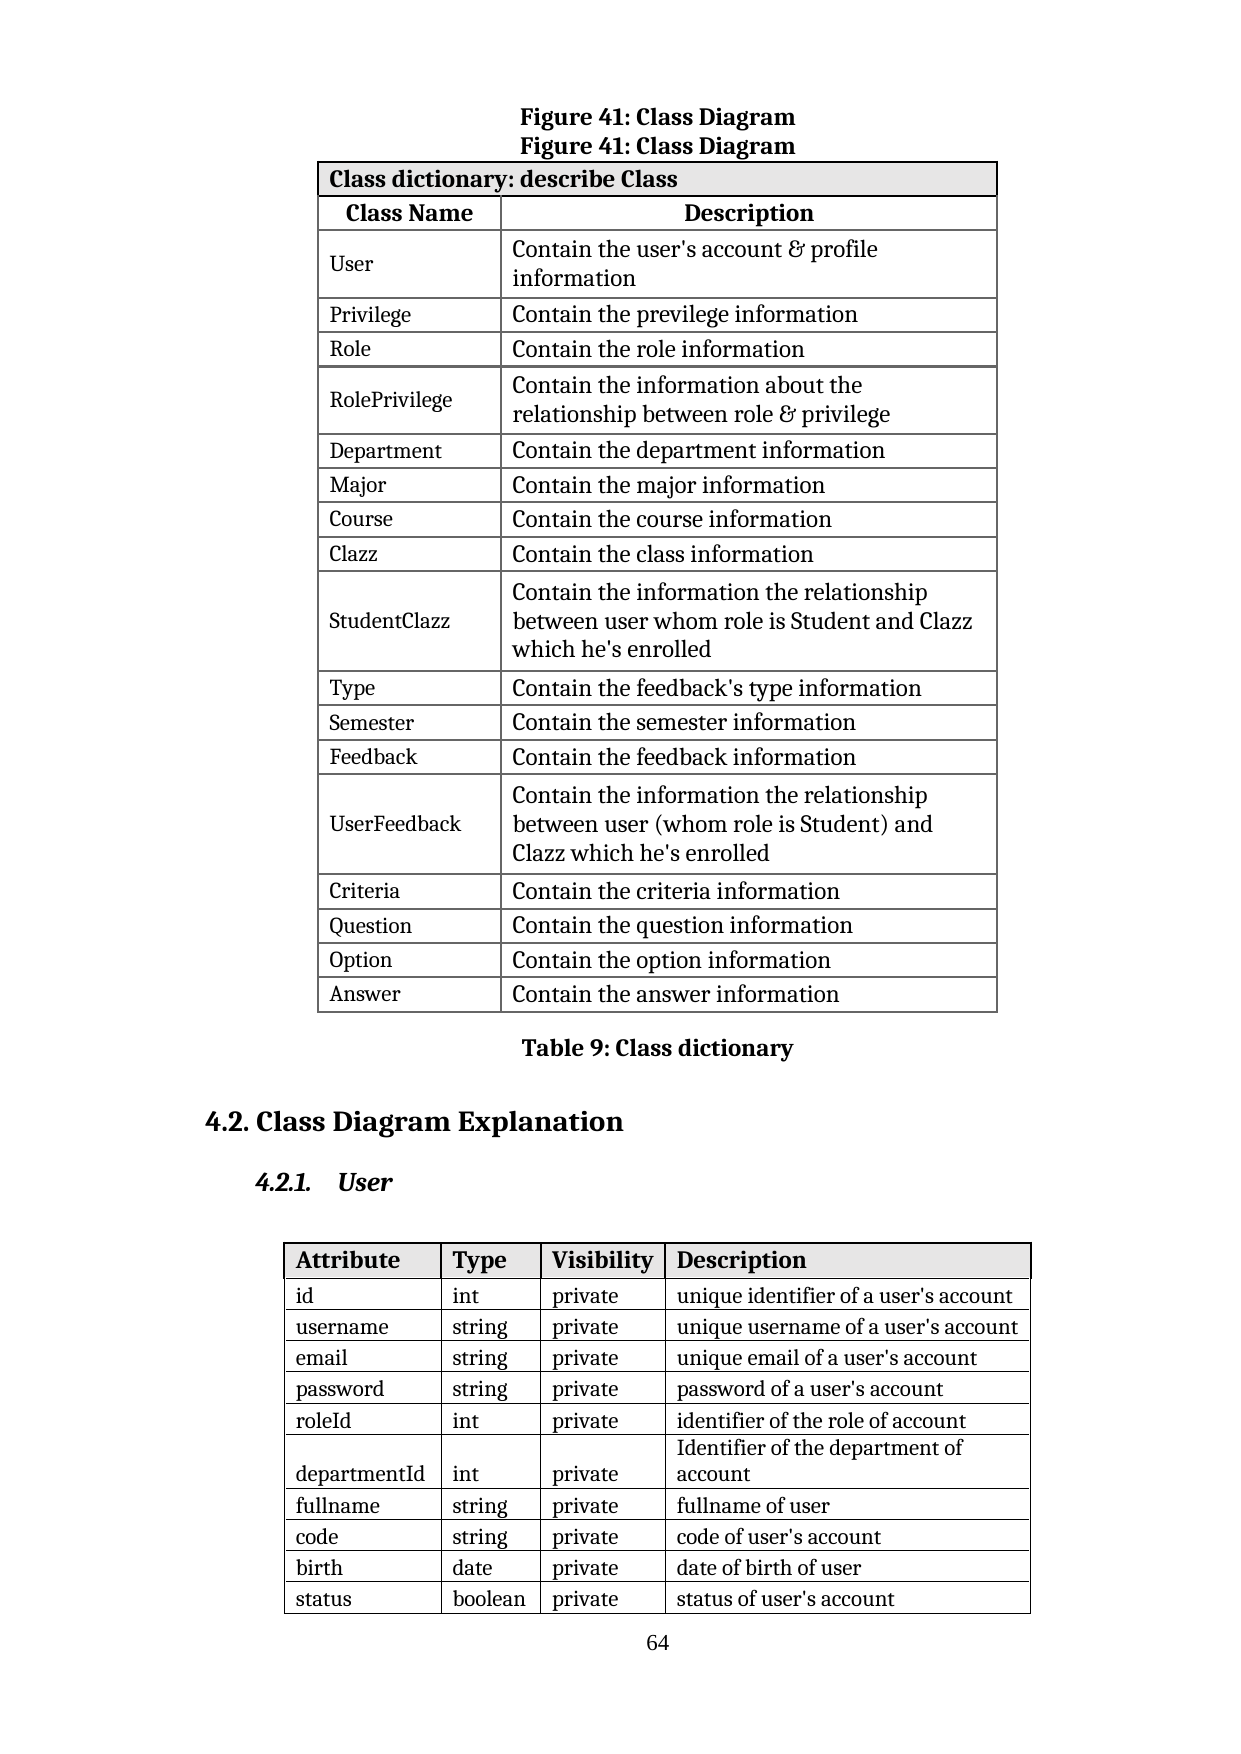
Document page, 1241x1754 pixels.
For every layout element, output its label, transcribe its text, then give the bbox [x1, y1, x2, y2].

table_cell private [541, 1489, 665, 1519]
table_cell password [285, 1372, 441, 1402]
table_cell email [285, 1341, 441, 1371]
table_cell Role [319, 333, 500, 365]
table_cell RolePrivilege [319, 368, 500, 432]
table_header Visibility [542, 1244, 664, 1277]
table_cell private [541, 1341, 665, 1371]
table_cell User [319, 231, 500, 297]
table_cell status [285, 1582, 441, 1612]
table_cell Identifier of the department of account [666, 1434, 1030, 1487]
table_cell Contain the course information [502, 503, 996, 536]
table_cell departmentId [285, 1435, 441, 1487]
table_cell Answer [319, 978, 500, 1011]
table_cell unique identifier of a user's account [666, 1278, 1030, 1309]
table_cell private [541, 1520, 665, 1550]
table_cell int [442, 1435, 540, 1487]
table_cell Contain the feedback's type information [502, 672, 996, 704]
table_cell Privilege [319, 299, 500, 331]
table_cell private [541, 1404, 665, 1434]
table_cell string [442, 1372, 540, 1402]
table_cell Contain the major information [502, 469, 996, 501]
table_cell Description [502, 197, 996, 229]
table_cell unique username of a user's account [666, 1309, 1030, 1340]
table_header Description [666, 1244, 1030, 1277]
table_cell Criteria [319, 875, 500, 907]
table_cell Class Name [319, 197, 500, 229]
table_cell string [442, 1310, 540, 1340]
table_cell Contain the question information [502, 910, 996, 942]
table_cell Contain the information about the relationship between role & privilege [502, 368, 996, 432]
table_cell code of user's account [666, 1519, 1030, 1550]
table_header Class dictionary: describe Class [319, 163, 996, 195]
table_cell private [541, 1310, 665, 1340]
table_cell username [285, 1310, 441, 1340]
subtitle User [255, 1167, 1209, 1198]
table_cell status of user's account [666, 1581, 1030, 1612]
table_cell roleId [285, 1404, 441, 1434]
table_cell Contain the information the relationship between user whom role is Student and Clazz which he's enrolled [502, 572, 996, 670]
text Figure 41: Class Diagram [106, 103, 1209, 132]
table_cell Department [319, 435, 500, 467]
table_cell date of birth of user [666, 1550, 1030, 1581]
table_cell Major [319, 469, 500, 501]
table_cell Clazz [319, 538, 500, 570]
table_cell private [541, 1582, 665, 1612]
table_cell unique email of a user's account [666, 1340, 1030, 1371]
table_header Type [442, 1244, 540, 1277]
table_cell id [285, 1279, 441, 1309]
table_cell Contain the answer information [502, 978, 996, 1011]
table_cell Contain the previlege information [502, 299, 996, 331]
table_cell fullname [285, 1489, 441, 1519]
subtitle Class Diagram Explanation [205, 1105, 1147, 1138]
table_cell date [442, 1551, 540, 1581]
table_cell Contain the criteria information [502, 875, 996, 907]
table_cell Contain the semester information [502, 706, 996, 739]
table_cell string [442, 1341, 540, 1371]
table_cell private [541, 1435, 665, 1487]
table_cell Contain the user's account & profile information [502, 231, 996, 297]
table_cell UserFeedback [319, 775, 500, 873]
table_cell int [442, 1404, 540, 1434]
table_cell private [541, 1279, 665, 1309]
table_cell code [285, 1520, 441, 1550]
table_cell StudentClazz [319, 572, 500, 670]
text Figure 41: Class Diagram [106, 132, 1209, 161]
table_cell Option [319, 944, 500, 976]
table_cell Type [319, 672, 500, 704]
table_cell private [541, 1551, 665, 1581]
table_header Attribute [285, 1244, 440, 1277]
table_cell birth [285, 1551, 441, 1581]
table_cell Contain the class information [502, 538, 996, 570]
table_cell int [442, 1279, 540, 1309]
table_cell string [442, 1489, 540, 1519]
table_cell Contain the option information [502, 944, 996, 976]
table_cell fullname of user [666, 1488, 1030, 1519]
table_cell string [442, 1520, 540, 1550]
table_cell Feedback [319, 741, 500, 773]
table_cell Contain the information the relationship between user (whom role is Student) and Clazz which he's enrolled [502, 775, 996, 873]
table_cell Contain the role information [502, 333, 996, 365]
table_cell boolean [442, 1582, 540, 1612]
table_cell Question [319, 910, 500, 942]
table_cell Semester [319, 706, 500, 739]
table_cell password of a user's account [666, 1371, 1030, 1402]
table_cell private [541, 1372, 665, 1402]
text Table 9: Class dictionary [106, 1034, 1209, 1063]
table_cell identifier of the role of account [666, 1403, 1030, 1434]
table_cell Contain the feedback information [502, 741, 996, 773]
table_cell Course [319, 503, 500, 536]
table_cell Contain the department information [502, 435, 996, 467]
